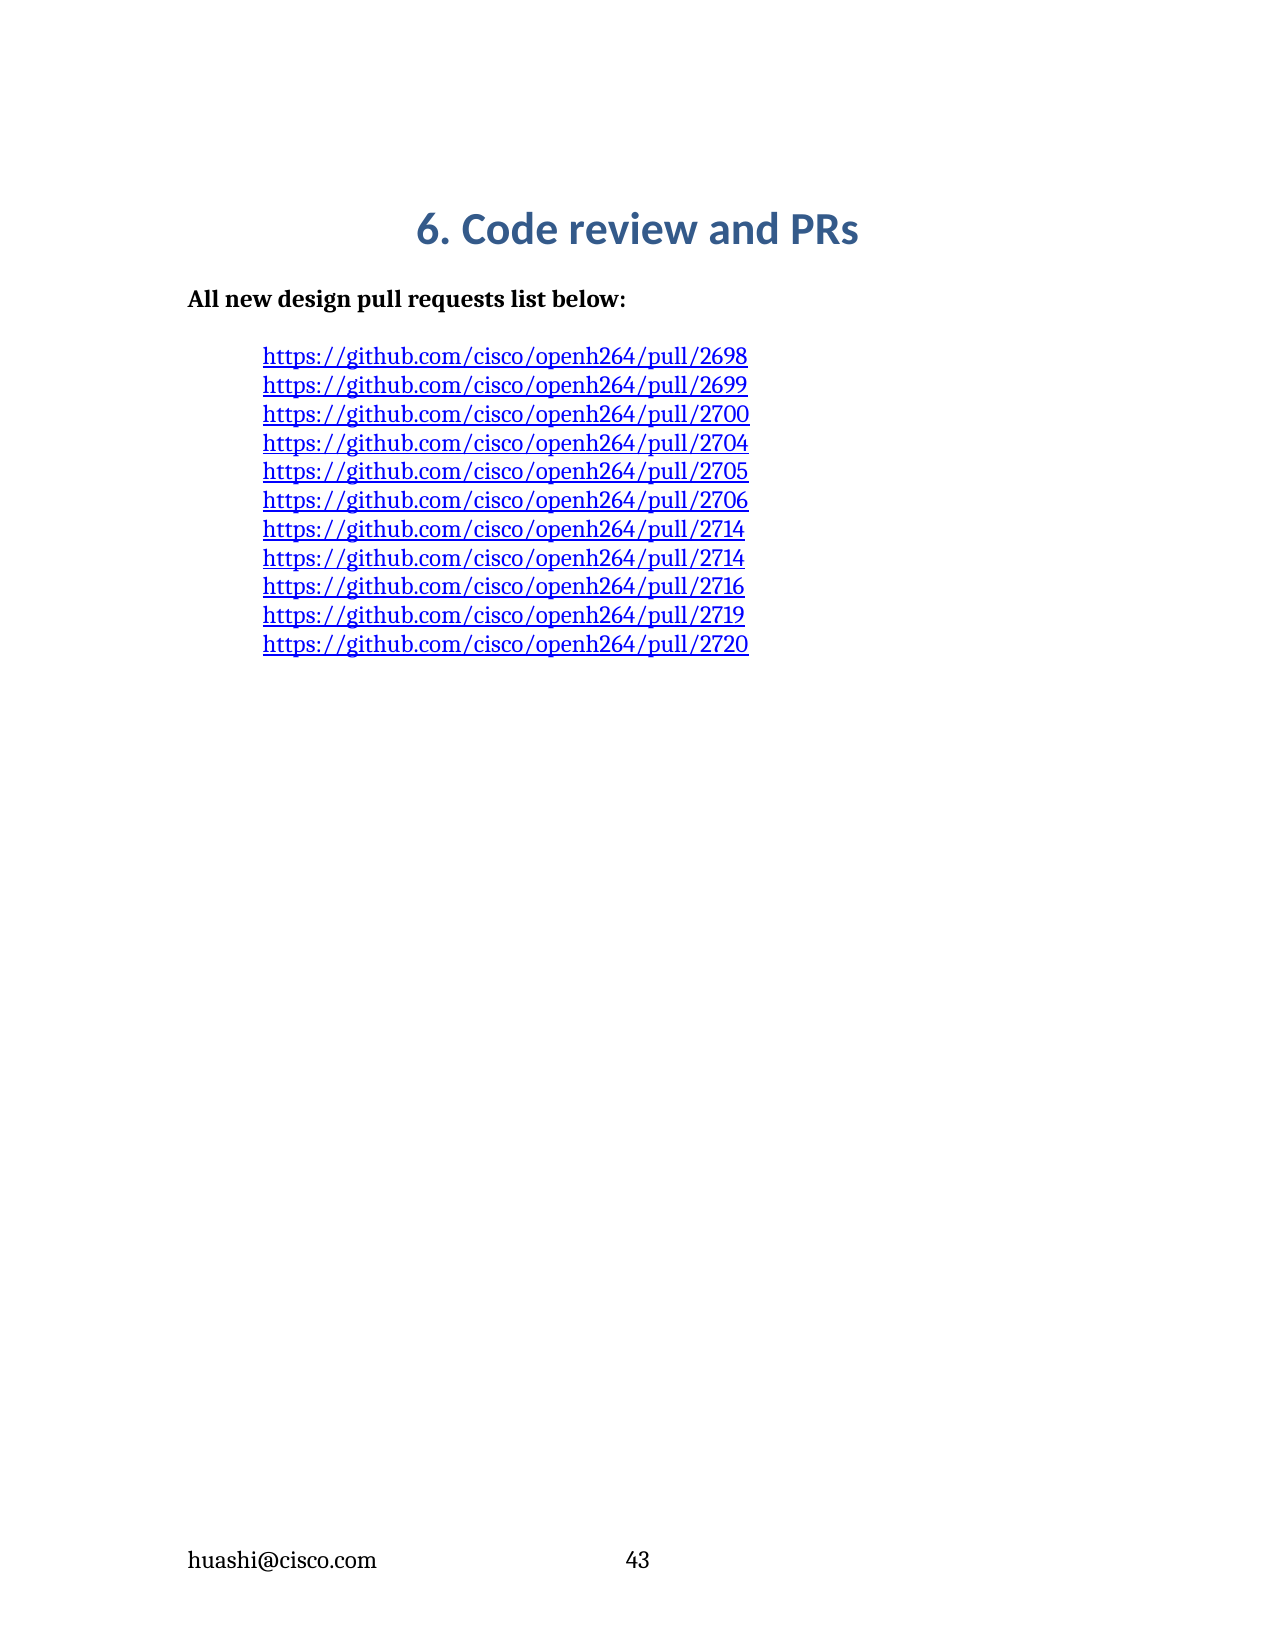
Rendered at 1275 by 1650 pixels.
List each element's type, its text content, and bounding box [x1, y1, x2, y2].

text https://github.com/cisco/openh264/pull/2705 [262, 457, 1087, 486]
text https://github.com/cisco/openh264/pull/2714 [262, 515, 1087, 543]
text All new design pull requests list below: [187, 285, 1087, 313]
text https://github.com/cisco/openh264/pull/2716 [262, 572, 1087, 601]
text https://github.com/cisco/openh264/pull/2704 [262, 428, 1087, 457]
text https://github.com/cisco/openh264/pull/2714 [262, 543, 1087, 572]
text https://github.com/cisco/openh264/pull/2698 [262, 342, 1087, 371]
text https://github.com/cisco/openh264/pull/2706 [262, 486, 1087, 515]
text https://github.com/cisco/openh264/pull/2699 [262, 371, 1087, 400]
subtitle 6. Code review and PRs [187, 200, 1087, 256]
text https://github.com/cisco/openh264/pull/2719 [262, 601, 1087, 630]
text https://github.com/cisco/openh264/pull/2720 [262, 630, 1087, 658]
text https://github.com/cisco/openh264/pull/2700 [262, 400, 1087, 428]
